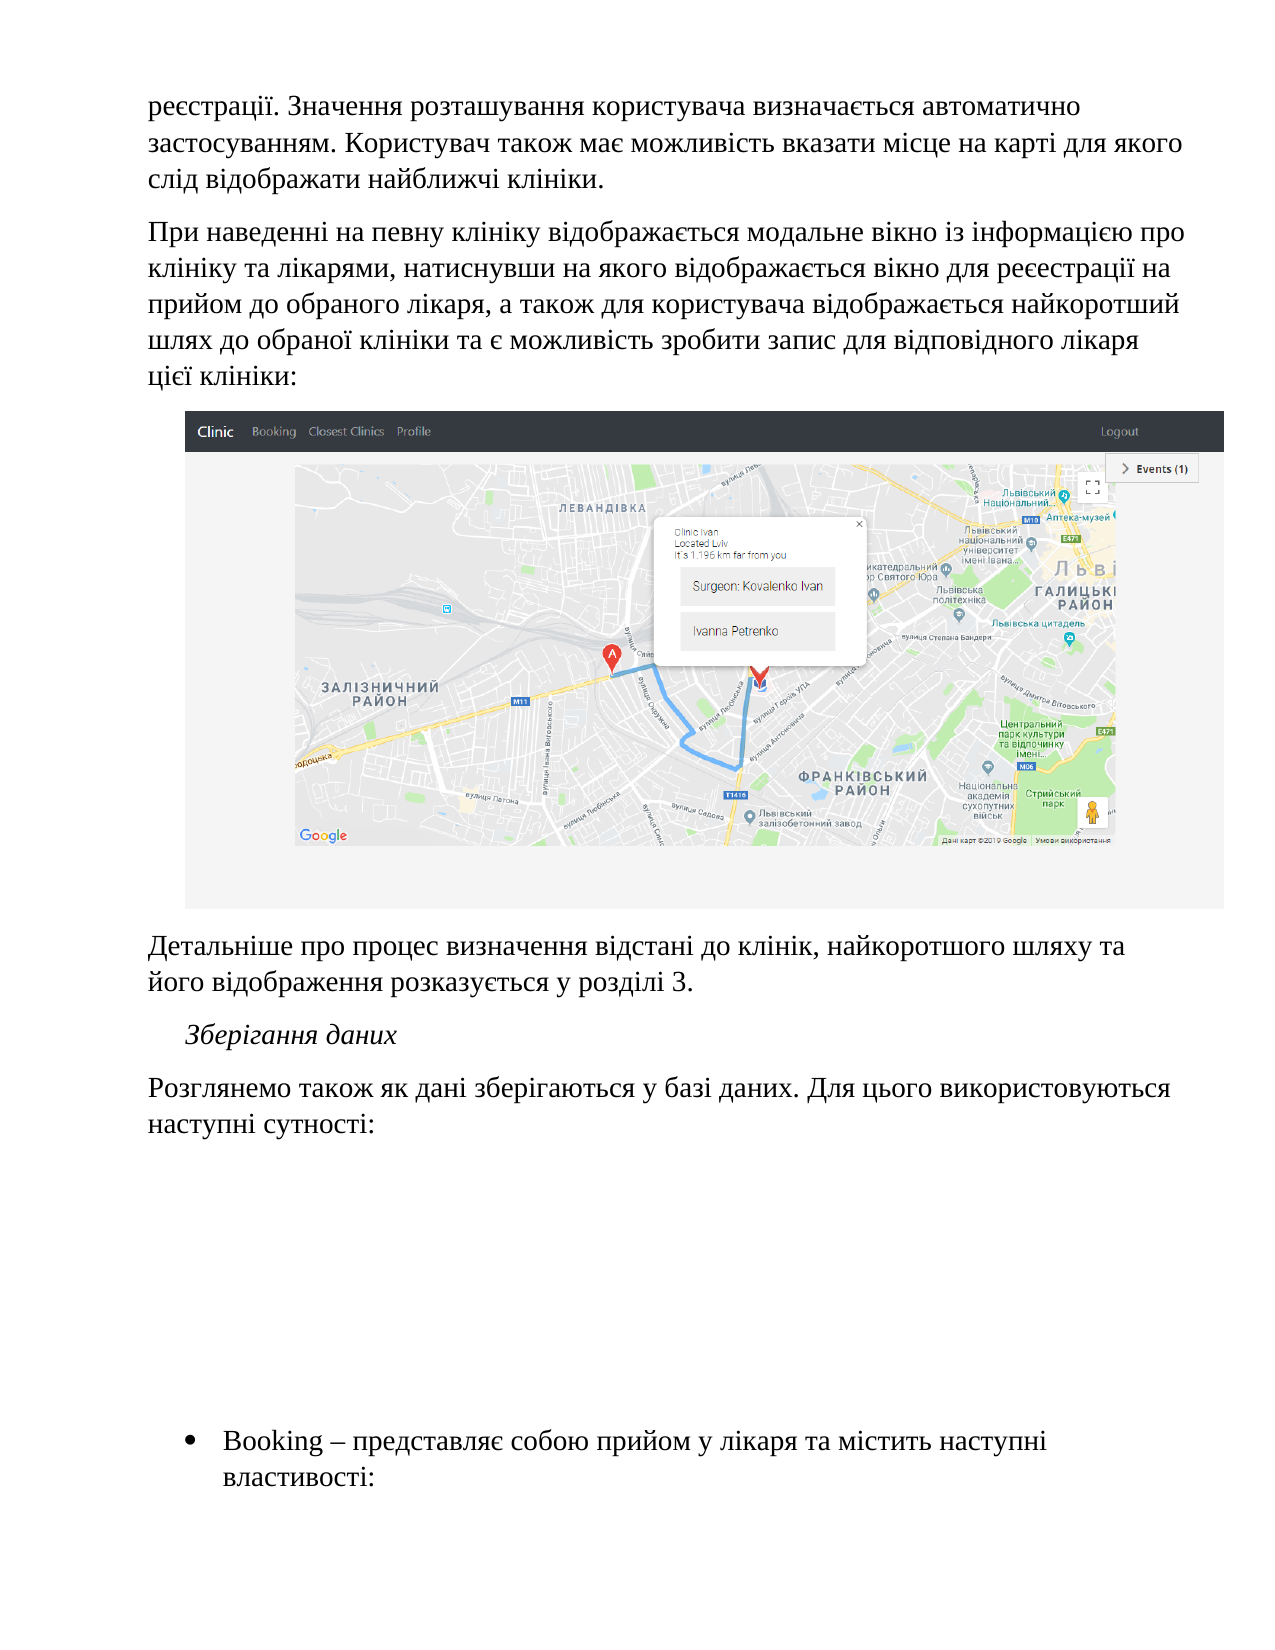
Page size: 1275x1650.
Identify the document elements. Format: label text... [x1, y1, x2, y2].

text Детальніше про процес визначення відстані до клінік, найкоротшого шляху та його відображення розказується у розділі 3. [148, 928, 1186, 998]
text Розглянемо також як дані зберігаються у базі даних. Для цього використовуються наступні сутності: [148, 1070, 1186, 1139]
text При наведенні на певну клініку відображається модальне вікно із інформацією про клініку та лікарями, натиснувши на якого відображається вікно для реєестрації на прийом до обраного лікаря, а також для користувача відображається найкоротший шлях до обраної клініки та є можливість зробити запис для відповідного лікаря цієї клініки: [148, 214, 1186, 392]
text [148, 88, 1186, 194]
list Booking – представляє собою прийом у лікаря та містить наступні властивості: [185, 1423, 1186, 1493]
picture [185, 411, 1224, 909]
text Зберігання даних [148, 1017, 1186, 1051]
